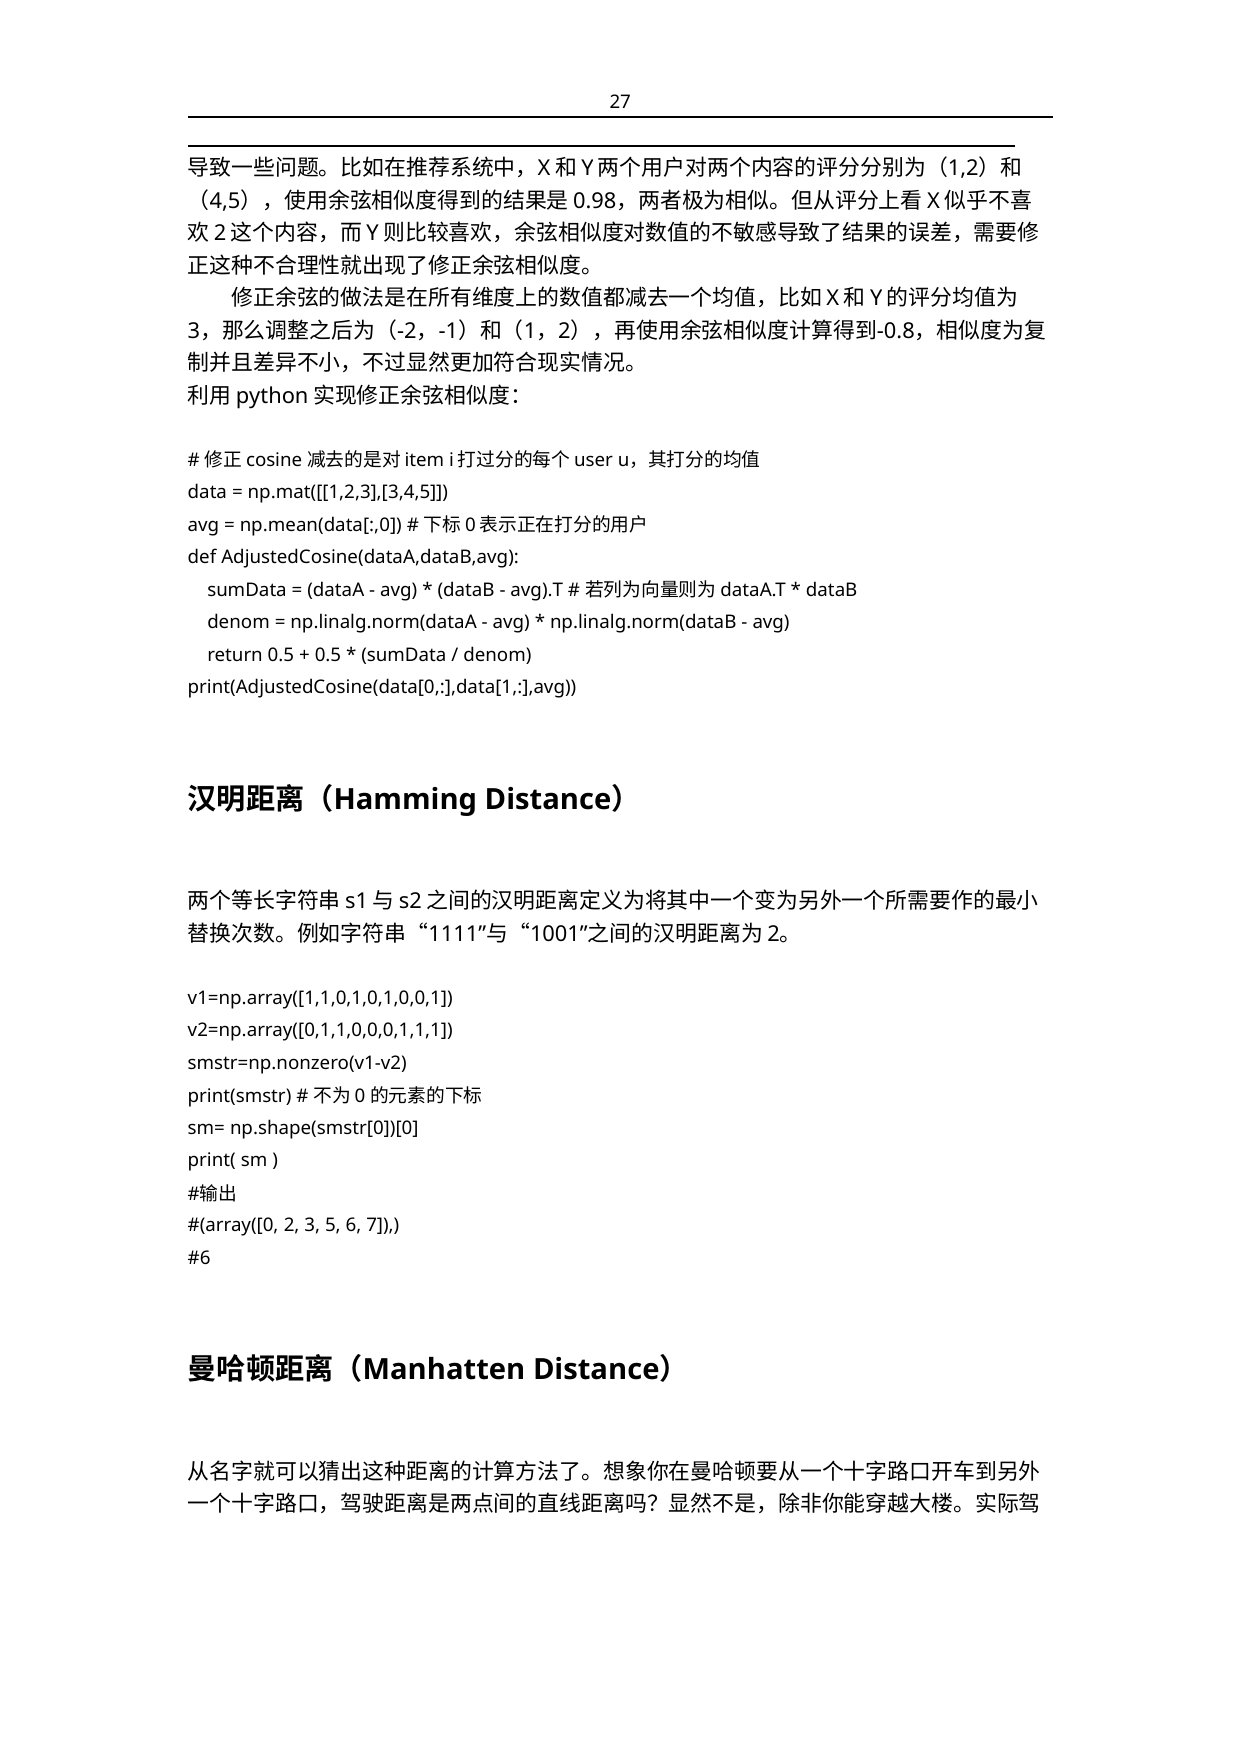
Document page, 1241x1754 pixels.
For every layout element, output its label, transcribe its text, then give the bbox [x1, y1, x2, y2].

text smstr=np.nonzero(v1-v2) [187, 1046, 1053, 1078]
text return 0.5 + 0.5 * (sumData / denom) [187, 637, 1053, 670]
text print(smstr) # 不为0 的元素的下标 [187, 1078, 1053, 1111]
text 利用python实现修正余弦相似度： [187, 377, 1053, 410]
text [187, 150, 1053, 280]
text data = np.mat([[1,2,3],[3,4,5]]) [187, 475, 1053, 507]
text print(AdjustedCosine(data[0,:],data[1,:],avg)) [187, 670, 1053, 702]
text sumData = (dataA - avg) * (dataB - avg).T # 若列为向量则为 dataA.T * dataB [187, 572, 1053, 605]
text #输出 [187, 1176, 1053, 1208]
text #6 [187, 1241, 1053, 1273]
text v1=np.array([1,1,0,1,0,1,0,0,1]) [187, 981, 1053, 1013]
text def AdjustedCosine(dataA,dataB,avg): [187, 540, 1053, 572]
text print( sm ) [187, 1143, 1053, 1176]
text sm= np.shape(smstr[0])[0] [187, 1111, 1053, 1143]
text v2=np.array([0,1,1,0,0,0,1,1,1]) [187, 1013, 1053, 1046]
subtitle 汉明距离（Hamming Distance） [187, 764, 1053, 829]
subtitle 曼哈顿距离（Manhatten Distance） [187, 1335, 1053, 1400]
text #(array([0, 2, 3, 5, 6, 7]),) [187, 1208, 1053, 1241]
text 修正余弦的做法是在所有维度上的数值都减去一个均值，比如X和Y的评分均值为3，那么调整之后为（-2，-1）和（1，2），再使用余弦相似度计算得到-0.8，相似度为复制并且差异不小，不过显然更加符合现实情况。 [187, 280, 1053, 377]
text avg = np.mean(data[:,0]) # 下标0表示正在打分的用户 [187, 507, 1053, 540]
text 两个等长字符串s1与s2之间的汉明距离定义为将其中一个变为另外一个所需要作的最小替换次数。例如字符串“1111”与“1001”之间的汉明距离为2。 [187, 883, 1053, 948]
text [187, 1453, 1053, 1518]
text # 修正cosine 减去的是对item i打过分的每个user u，其打分的均值 [187, 442, 1053, 475]
text denom = np.linalg.norm(dataA - avg) * np.linalg.norm(dataB - avg) [187, 605, 1053, 637]
